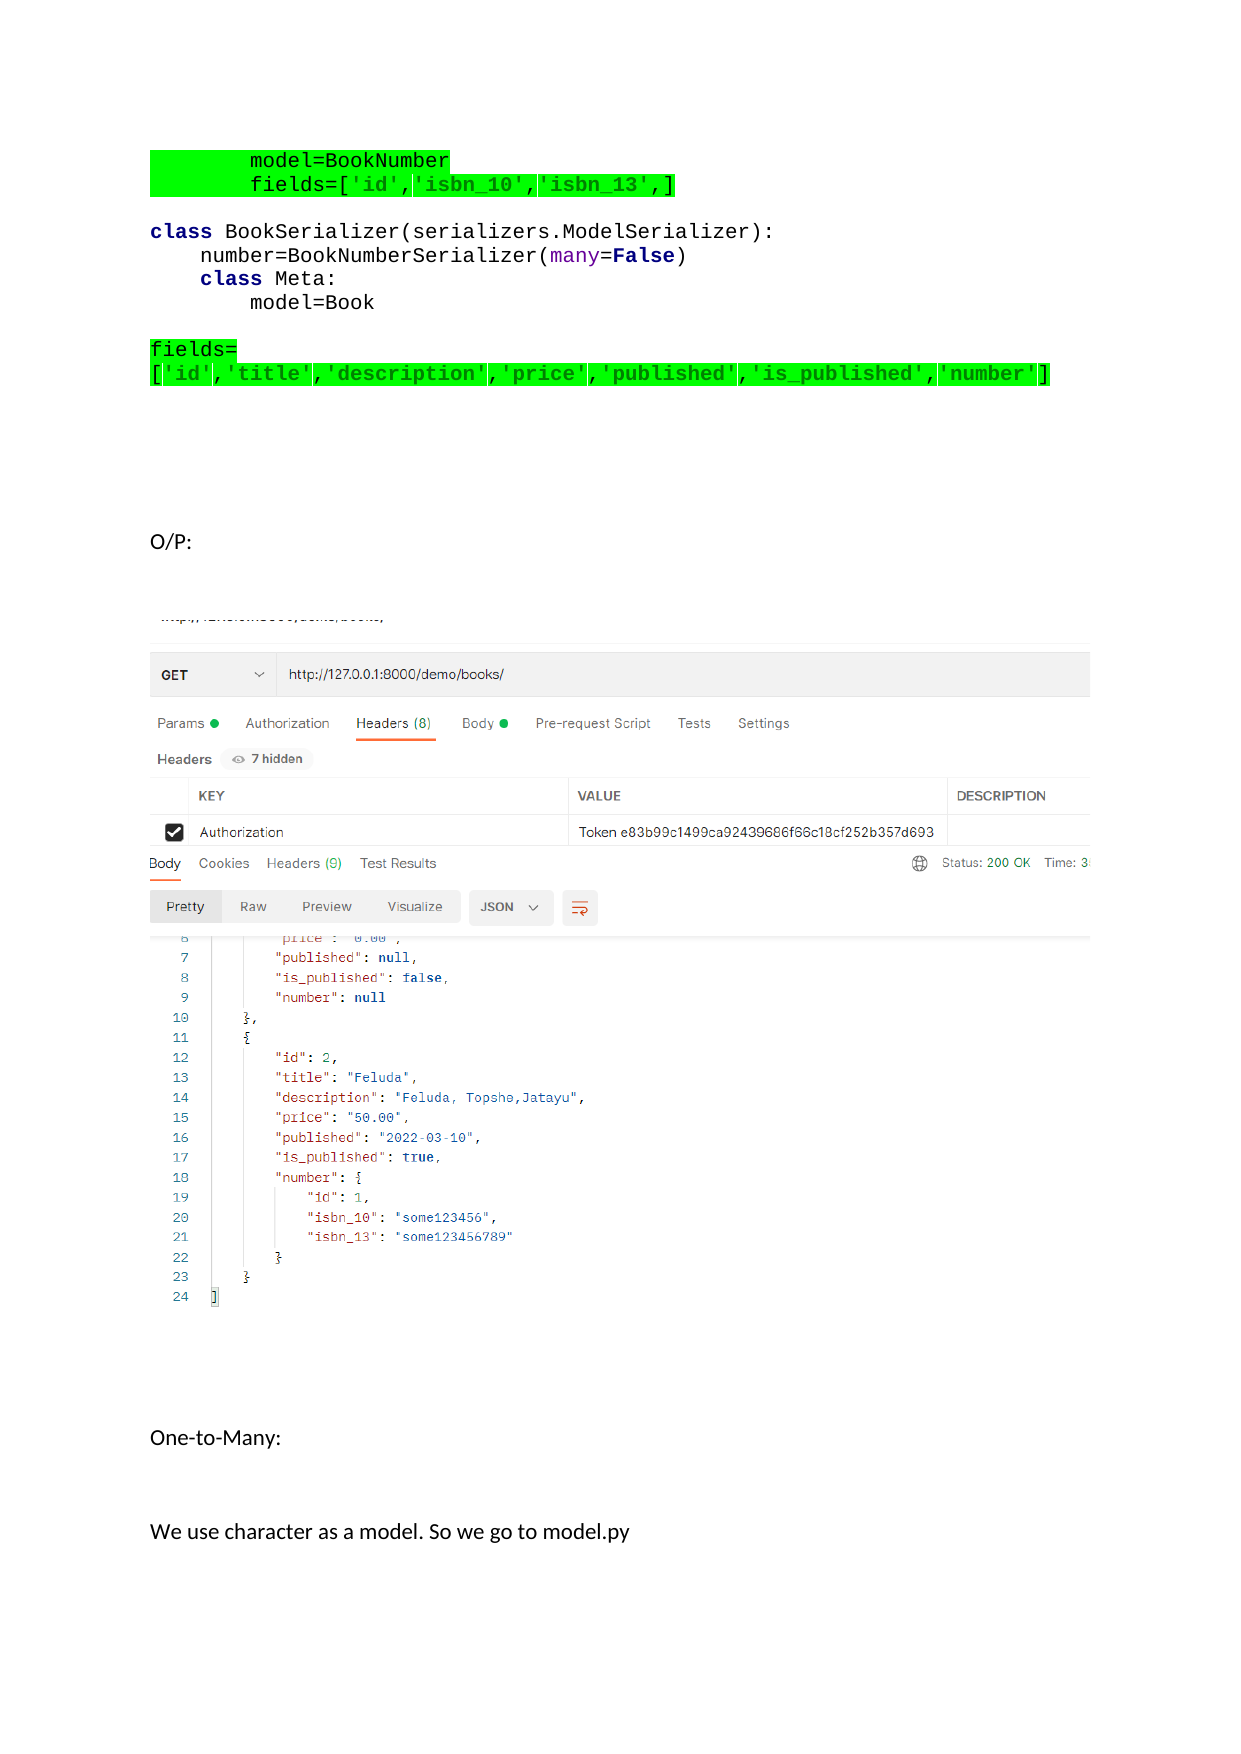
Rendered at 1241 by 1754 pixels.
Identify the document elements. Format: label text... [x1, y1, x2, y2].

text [150, 150, 1090, 386]
text We use character as a model. So we go to model.py [150, 1517, 1090, 1545]
picture [150, 620, 1091, 1311]
text O/P: [150, 527, 1090, 555]
text One-to-Many: [150, 1423, 1090, 1451]
